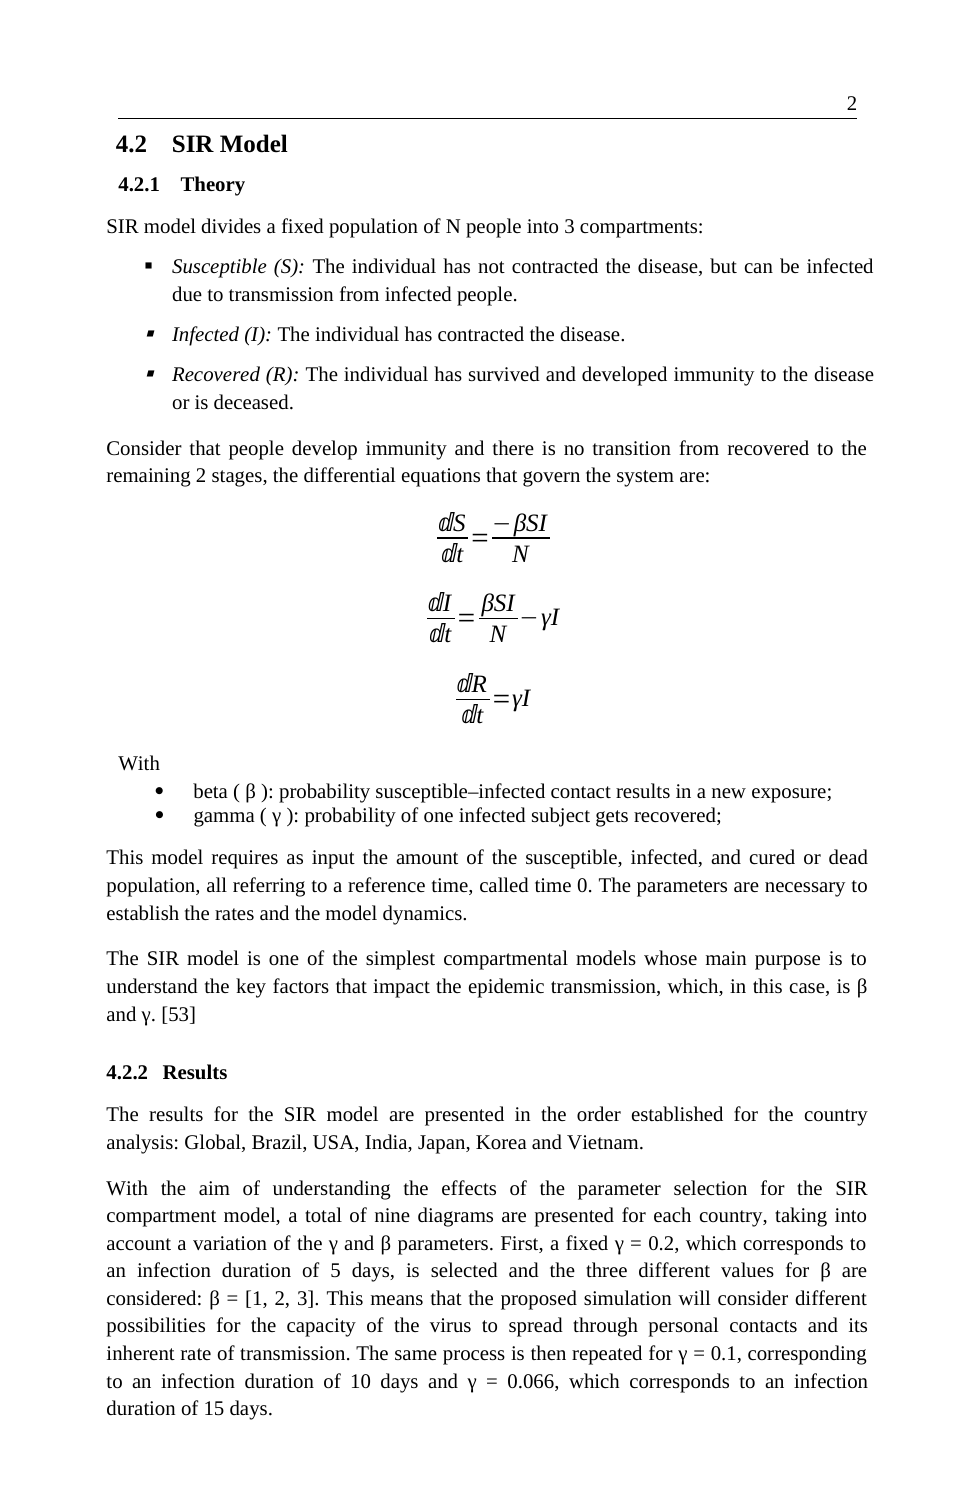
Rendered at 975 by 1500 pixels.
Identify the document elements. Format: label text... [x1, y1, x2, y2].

list Susceptible (S): The individual has not contracted the disease, but can be infected due to transmission from infected people. [144, 254, 875, 306]
list Infected (I): The individual has contracted the disease. [144, 322, 875, 346]
subtitle Results [106, 1060, 869, 1084]
list gamma ( γ ): probability of one infected subject gets recovered; [156, 803, 869, 827]
text Consider that people develop immunity and there is no transition from recovered to the remaining 2 stages, the differential equations that govern the system are: [106, 436, 869, 487]
list Recovered (R): The individual has survived and developed immunity to the disease or is deceased. [144, 362, 875, 414]
text The SIR model is one of the simplest compartmental models whose main purpose is to understand the key factors that impact the epidemic transmission, which, in this case, is β and γ. [53] [106, 946, 869, 1026]
text SIR model divides a fixed population of N people into 3 compartments: [106, 214, 869, 238]
text With the aim of understanding the effects of the parameter selection for the SIR compartment model, a total of nine diagrams are presented for each country, taking into account a variation of the γ and β parameters. First, a fixed γ = 0.2, which corresponds to an infection duration of 5 days, is selected and the three different values for β are considered: β = [1, 2, 3]. This means that the proposed simulation will consider different possibilities for the capacity of the virus to spread through personal contacts and its inherent rate of transmission. The same process is then repeated for γ = 0.1, corresponding to an infection duration of 10 days and γ = 0.066, which corresponds to an infection duration of 15 days. [106, 1175, 869, 1420]
text This model requires as input the amount of the susceptible, infected, and cured or dead population, all referring to a reference time, called time 0. The parameters are necessary to establish the rates and the model dynamics. [106, 845, 869, 924]
subtitle Theory [118, 172, 869, 196]
text With [118, 751, 869, 775]
list beta ( β ): probability susceptible–infected contact results in a new exposure; [156, 779, 869, 803]
subtitle SIR Model [116, 129, 869, 158]
text The results for the SIR model are presented in the order established for the country analysis: Global, Brazil, USA, India, Japan, Korea and Vietnam. [106, 1102, 869, 1154]
